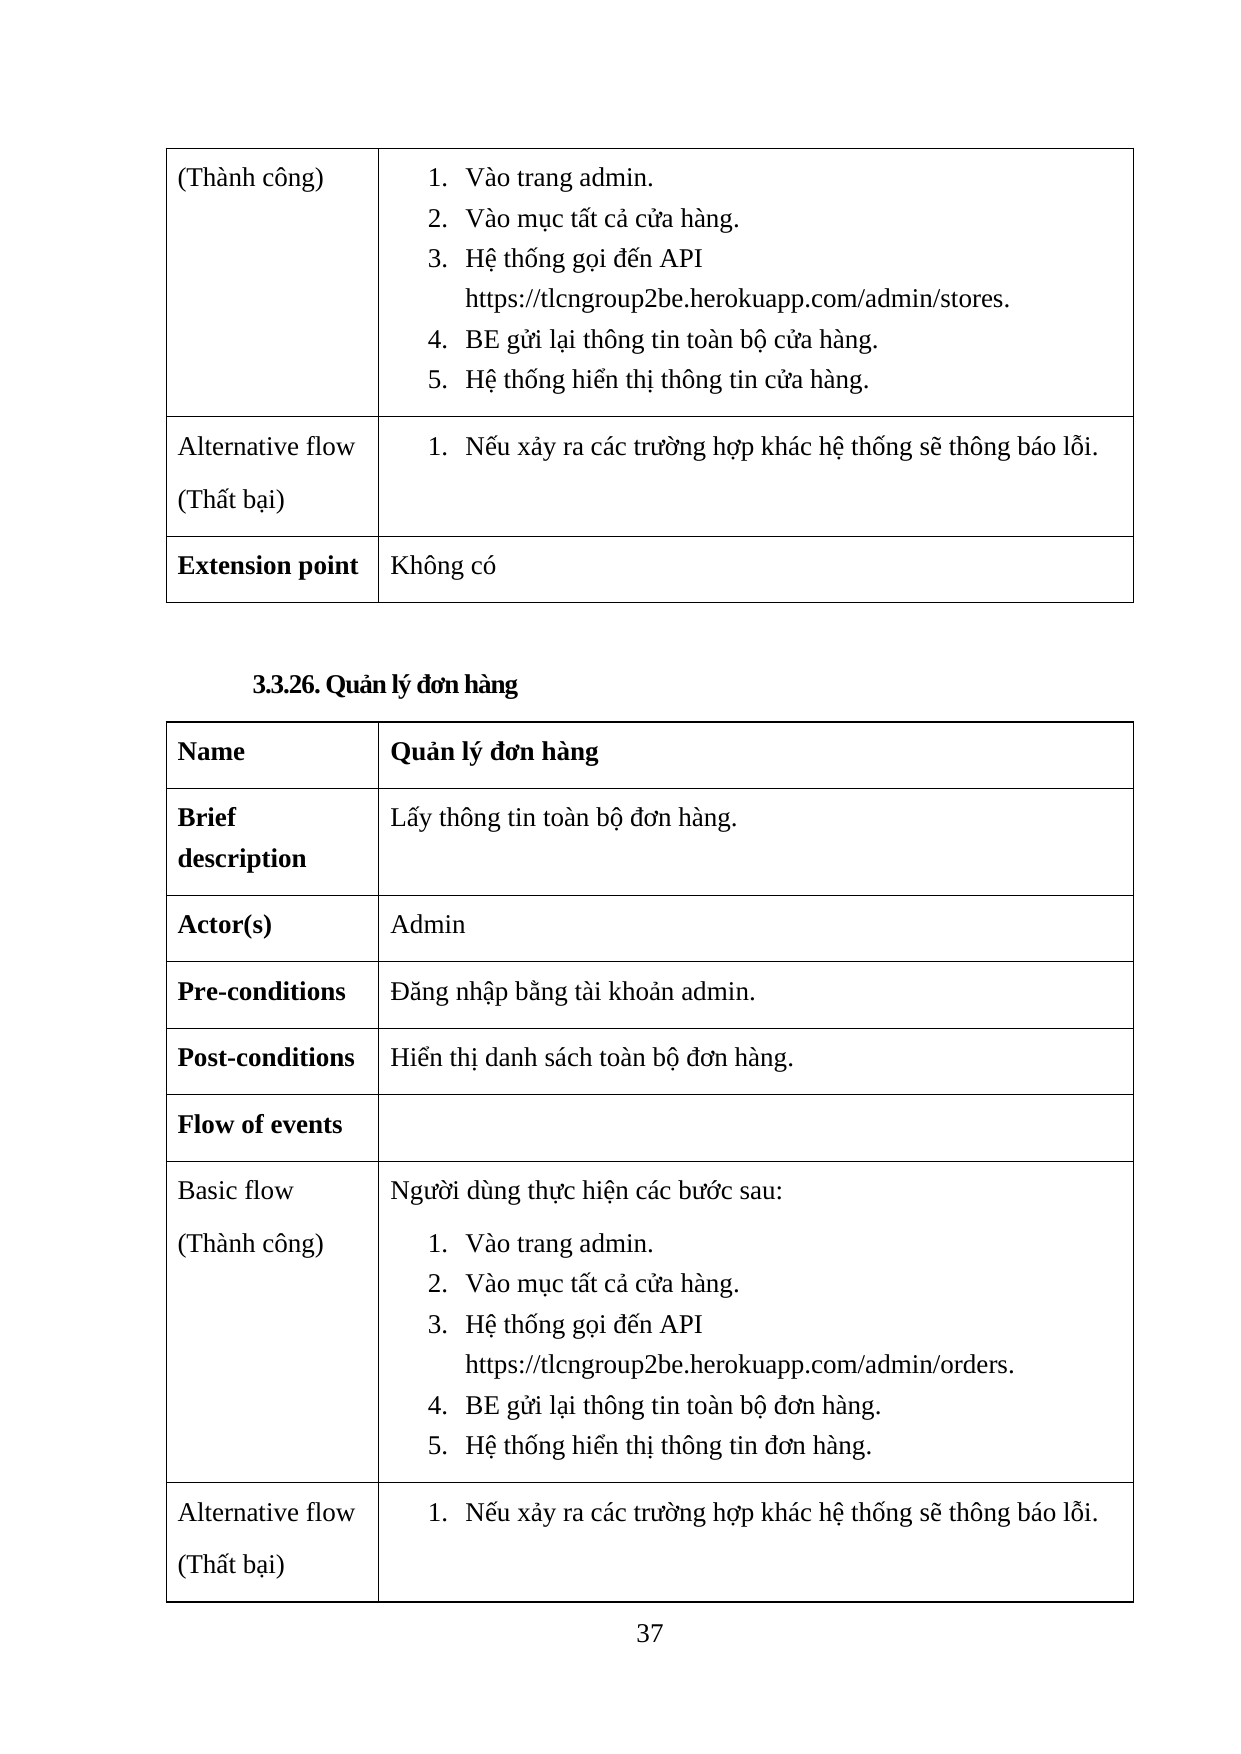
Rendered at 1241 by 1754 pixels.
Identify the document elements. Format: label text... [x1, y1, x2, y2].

table_cell Alternative flow (Thất bại) [167, 417, 378, 536]
table_cell Actor(s) [167, 896, 378, 961]
table_cell Nếu xảy ra các trường hợp khác hệ thống sẽ thông báo lỗi. [379, 417, 1133, 536]
table_cell Admin [379, 896, 1133, 961]
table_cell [167, 149, 378, 416]
table_header Quản lý đơn hàng [379, 723, 1133, 788]
table_cell Pre-conditions [167, 962, 378, 1028]
table_cell Post-conditions [167, 1029, 378, 1094]
table_cell Không có [379, 537, 1133, 602]
table_header Name [167, 723, 378, 788]
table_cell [379, 149, 1133, 416]
table_cell [379, 1095, 1133, 1161]
table_cell Brief description [167, 789, 378, 895]
table_cell Basic flow (Thành công) [167, 1162, 378, 1482]
table_cell Người dùng thực hiện các bước sau: Vào trang admin. Vào mục tất cả cửa hàng. Hệ thống gọi đến API https://tlcngroup2be.herokuapp.com/admin/orders. BE gửi lại thông tin toàn bộ đơn hàng. Hệ thống hiển thị thông tin đơn hàng. [379, 1162, 1133, 1482]
title 3.3.26. Quản lý đơn hàng [177, 668, 1122, 700]
table_cell Lấy thông tin toàn bộ đơn hàng. [379, 789, 1133, 895]
table_cell Hiển thị danh sách toàn bộ đơn hàng. [379, 1029, 1133, 1094]
table_cell Nếu xảy ra các trường hợp khác hệ thống sẽ thông báo lỗi. [379, 1483, 1133, 1601]
table_cell Flow of events [167, 1095, 378, 1161]
table_cell Alternative flow (Thất bại) [167, 1483, 378, 1601]
table_cell Đăng nhập bằng tài khoản admin. [379, 962, 1133, 1028]
table_cell Extension point [167, 537, 378, 602]
